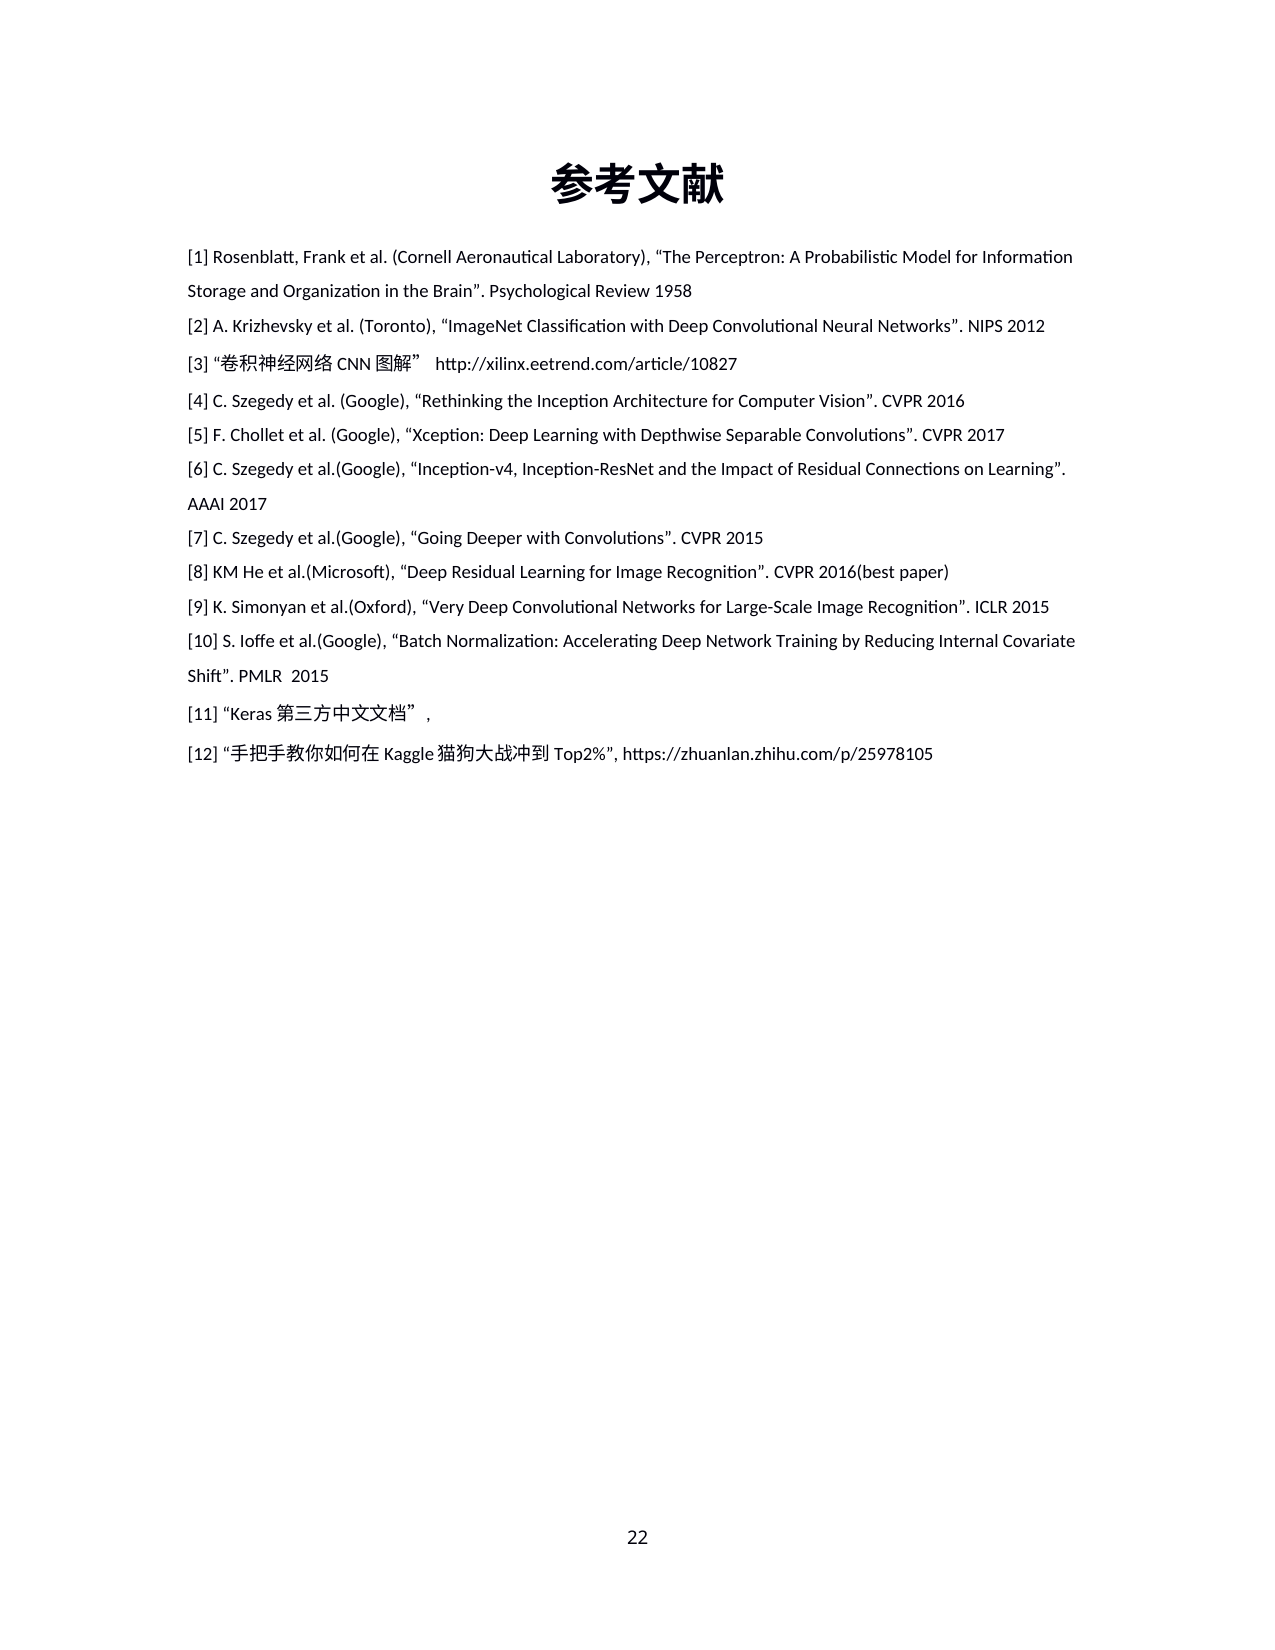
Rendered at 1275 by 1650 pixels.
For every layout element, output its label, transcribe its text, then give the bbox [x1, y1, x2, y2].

text [1] Rosenblatt, Frank et al. (Cornell Aeronautical Laboratory), “The Perceptron: A Probabilistic Model for Information Storage and Organization in the Brain”. Psychological Review 1958 [187, 245, 1087, 302]
text [4] C. Szegedy et al. (Google), “Rethinking the Inception Architecture for Computer Vision”. CVPR 2016 [187, 389, 1087, 412]
text [6] C. Szegedy et al.(Google), “Inception-v4, Inception-ResNet and the Impact of Residual Connections on Learning”. AAAI 2017 [187, 458, 1087, 515]
text [2] A. Krizhevsky et al. (Toronto), “ImageNet Classification with Deep Convolutional Neural Networks”. NIPS 2012 [187, 314, 1087, 337]
text [10] S. Ioffe et al.(Google), “Batch Normalization: Accelerating Deep Network Training by Reducing Internal Covariate Shift”. PMLR 2015 [187, 629, 1087, 687]
text [8] KM He et al.(Microsoft), “Deep Residual Learning for Image Recognition”. CVPR 2016(best paper) [187, 561, 1087, 584]
text [3] “卷积神经网络CNN图解” http://xilinx.eetrend.com/article/10827 [187, 348, 1087, 375]
subtitle 参考文献 [187, 150, 1087, 213]
text [11] “Keras第三方中文文档”, http://keras-cn.readthedocs.io/en/latest/other/application/ [187, 698, 1087, 725]
text [12] “手把手教你如何在Kaggle猫狗大战冲到Top2%”, https://zhuanlan.zhihu.com/p/25978105 [187, 739, 1087, 766]
text [7] C. Szegedy et al.(Google), “Going Deeper with Convolutions”. CVPR 2015 [187, 526, 1087, 549]
text [9] K. Simonyan et al.(Oxford), “Very Deep Convolutional Networks for Large-Scale Image Recognition”. ICLR 2015 [187, 595, 1087, 618]
text [5] F. Chollet et al. (Google), “Xception: Deep Learning with Depthwise Separable Convolutions”. CVPR 2017 [187, 423, 1087, 446]
